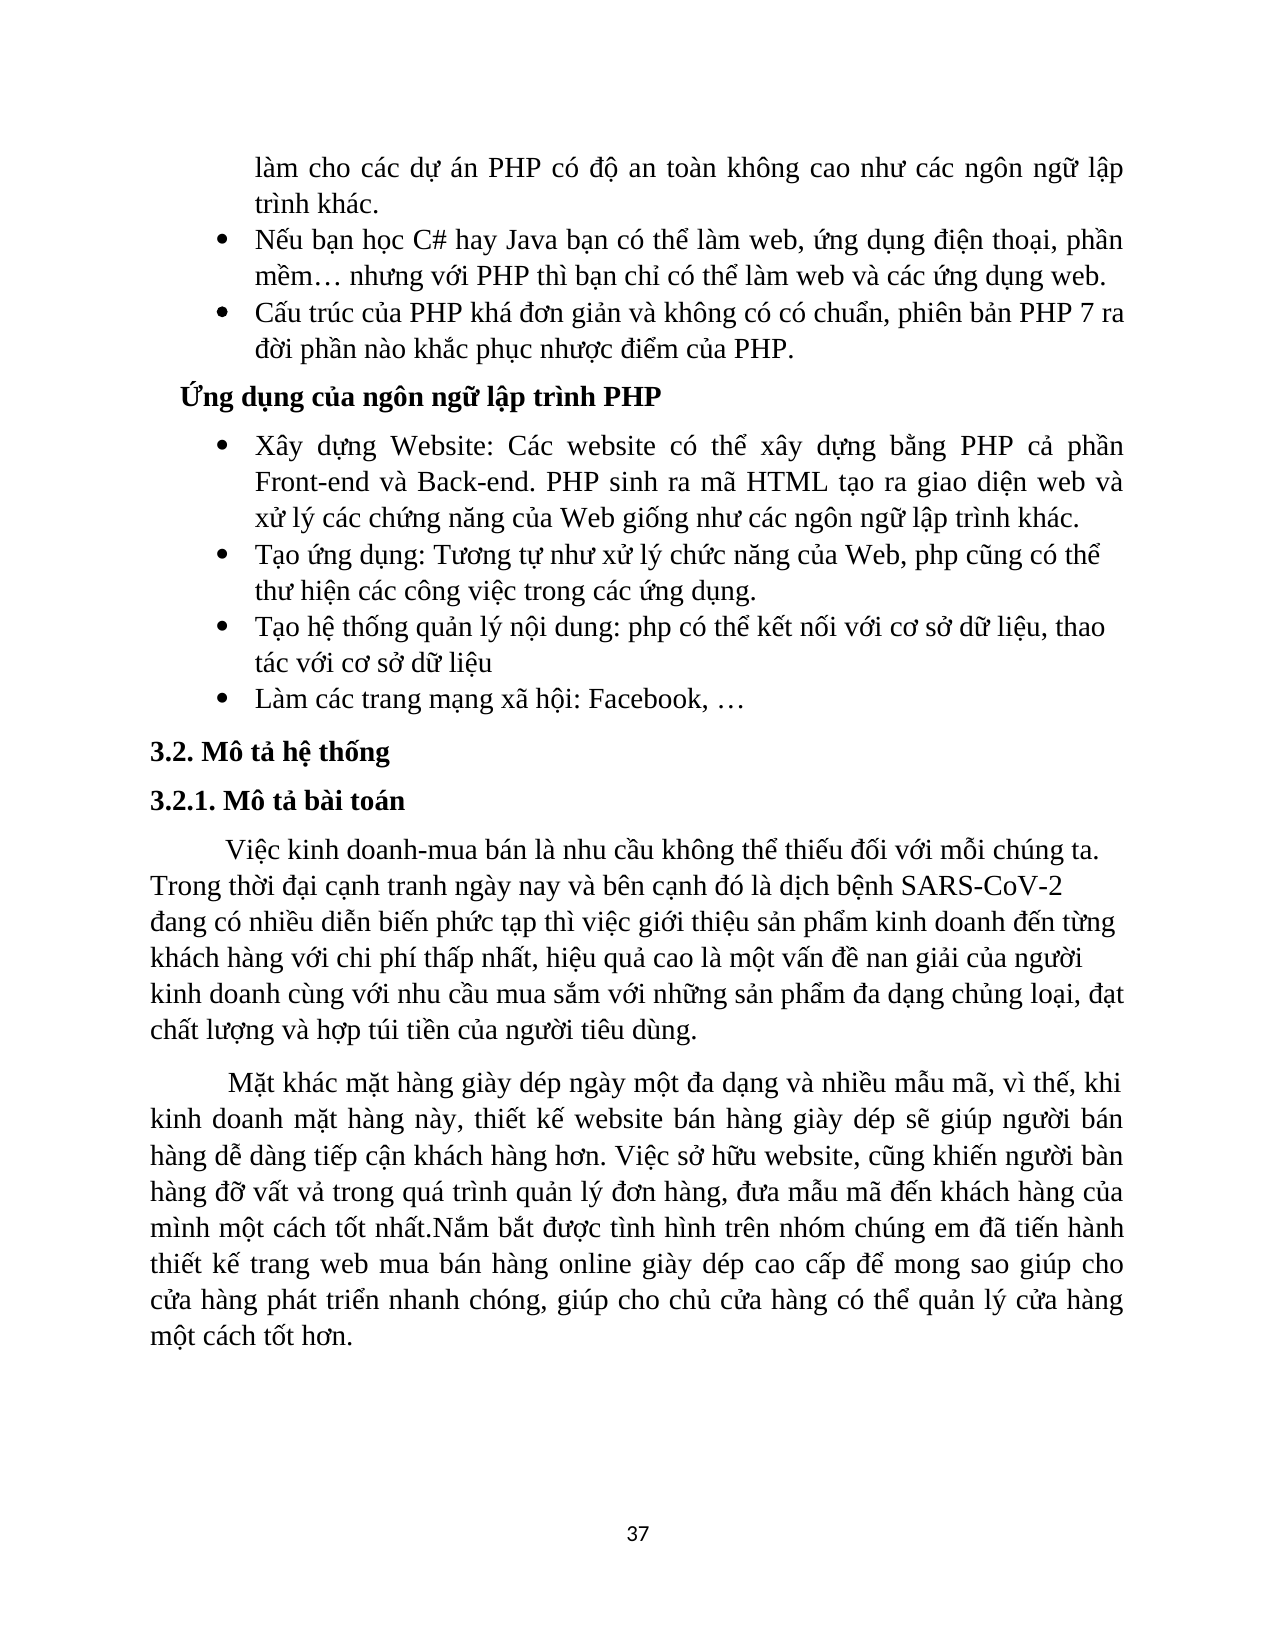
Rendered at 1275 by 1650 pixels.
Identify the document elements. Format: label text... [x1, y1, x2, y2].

list Làm các trang mạng xã hội: Facebook, … [217, 682, 1125, 715]
subtitle 3.2. Mô tả hệ thống [150, 734, 1125, 768]
subtitle 3.2.1. Mô tả bài toán [150, 783, 1125, 817]
list Tạo hệ thống quản lý nội dung: php có thể kết nối với cơ sở dữ liệu, thao tác với cơ sở dữ liệu [217, 609, 1125, 679]
text Mặt khác mặt hàng giày dép ngày một đa dạng và nhiều mẫu mã, vì thế, khi kinh doanh mặt hàng này, thiết kế website bán hàng giày dép sẽ giúp người bán hàng dễ dàng tiếp cận khách hàng hơn. Việc sở hữu website, cũng khiến người bàn hàng đỡ vất vả trong quá trình quản lý đơn hàng, đưa mẫu mã đến khách hàng của mình một cách tốt nhất.Nắm bắt được tình hình trên nhóm chúng em đã tiến hành thiết kế trang web mua bán hàng online giày dép cao cấp để mong sao giúp cho cửa hàng phát triển nhanh chóng, giúp cho chủ cửa hàng có thể quản lý cửa hàng một cách tốt hơn. [150, 1065, 1125, 1352]
list Nếu bạn học C# hay Java bạn có thể làm web, ứng dụng điện thoại, phần mềm… nhưng với PHP thì bạn chỉ có thể làm web và các ứng dụng web. [217, 222, 1125, 292]
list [217, 150, 1125, 220]
text Ứng dụng của ngôn ngữ lập trình PHP [150, 379, 1125, 413]
list Xây dựng Website: Các website có thể xây dựng bằng PHP cả phần Front-end và Back-end. PHP sinh ra mã HTML tạo ra giao diện web và xử lý các chứng năng của Web giống như các ngôn ngữ lập trình khác. [217, 428, 1125, 534]
list Tạo ứng dụng: Tương tự như xử lý chức năng của Web, php cũng có thể thư hiện các công việc trong các ứng dụng. [217, 537, 1125, 607]
list Cấu trúc của PHP khá đơn giản và không có có chuẩn, phiên bản PHP 7 ra đời phần nào khắc phục nhược điểm của PHP. [217, 295, 1125, 364]
text Việc kinh doanh-mua bán là nhu cầu không thể thiếu đối với mỗi chúng ta. Trong thời đại cạnh tranh ngày nay và bên cạnh đó là dịch bệnh SARS-CoV-2 đang có nhiều diễn biến phức tạp thì việc giới thiệu sản phẩm kinh doanh đến từng khách hàng với chi phí thấp nhất, hiệu quả cao là một vấn đề nan giải của người kinh doanh cùng với nhu cầu mua sắm với những sản phẩm đa dạng chủng loại, đạt chất lượng và hợp túi tiền của người tiêu dùng. [150, 832, 1125, 1046]
